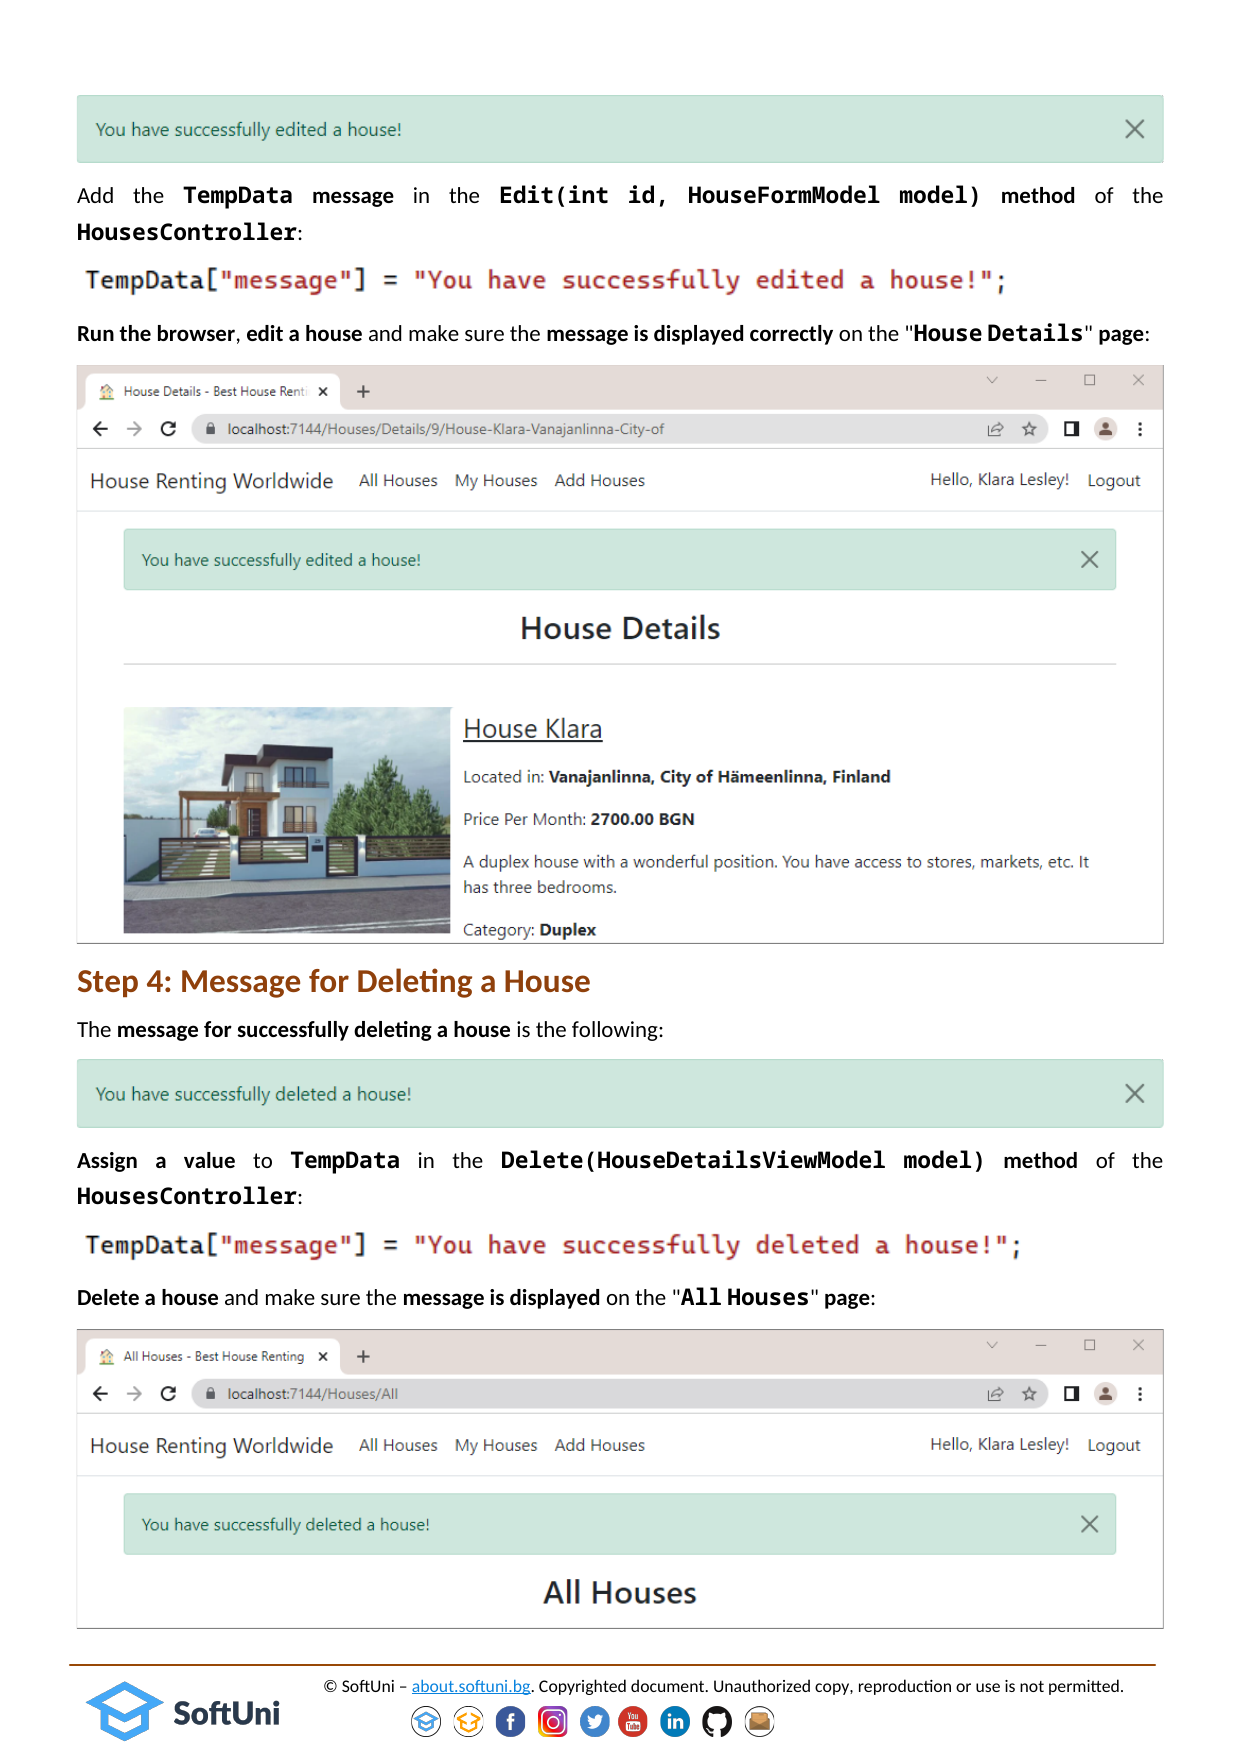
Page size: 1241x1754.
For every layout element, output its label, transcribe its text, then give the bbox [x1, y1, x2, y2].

picture [702, 1706, 732, 1737]
picture [580, 1706, 610, 1737]
picture [79, 1675, 286, 1747]
subtitle Step 4: Message for Deleting a House [77, 960, 1163, 1001]
picture [76, 1329, 1164, 1629]
picture [618, 1706, 648, 1737]
text Assign a value to TempData in the Delete(HouseDetailsViewModel model) method of the HousesController: [77, 1144, 1163, 1211]
picture [681, 1706, 690, 1715]
picture [82, 263, 1009, 300]
picture [453, 1706, 484, 1737]
picture [660, 1728, 669, 1737]
text Run the browser, edit a house and make sure the message is displayed correctly on the "House Details" page: [77, 316, 1163, 348]
picture [495, 1706, 526, 1737]
text Delete a house and make sure the message is displayed on the "All Houses" page: [77, 1281, 1163, 1312]
picture [538, 1706, 568, 1737]
picture [674, 1719, 683, 1728]
picture [76, 1059, 1164, 1128]
picture [744, 1706, 775, 1737]
text The message for successfully deleting a house is the following: [77, 1015, 1163, 1043]
picture [660, 1706, 669, 1715]
text Add the TempData message in the Edit(int id, HouseFormModel model) method of the HousesController: [77, 179, 1163, 247]
picture [82, 1228, 1025, 1265]
picture [76, 95, 1164, 163]
picture [411, 1706, 441, 1737]
picture [681, 1728, 690, 1737]
picture [76, 365, 1164, 944]
